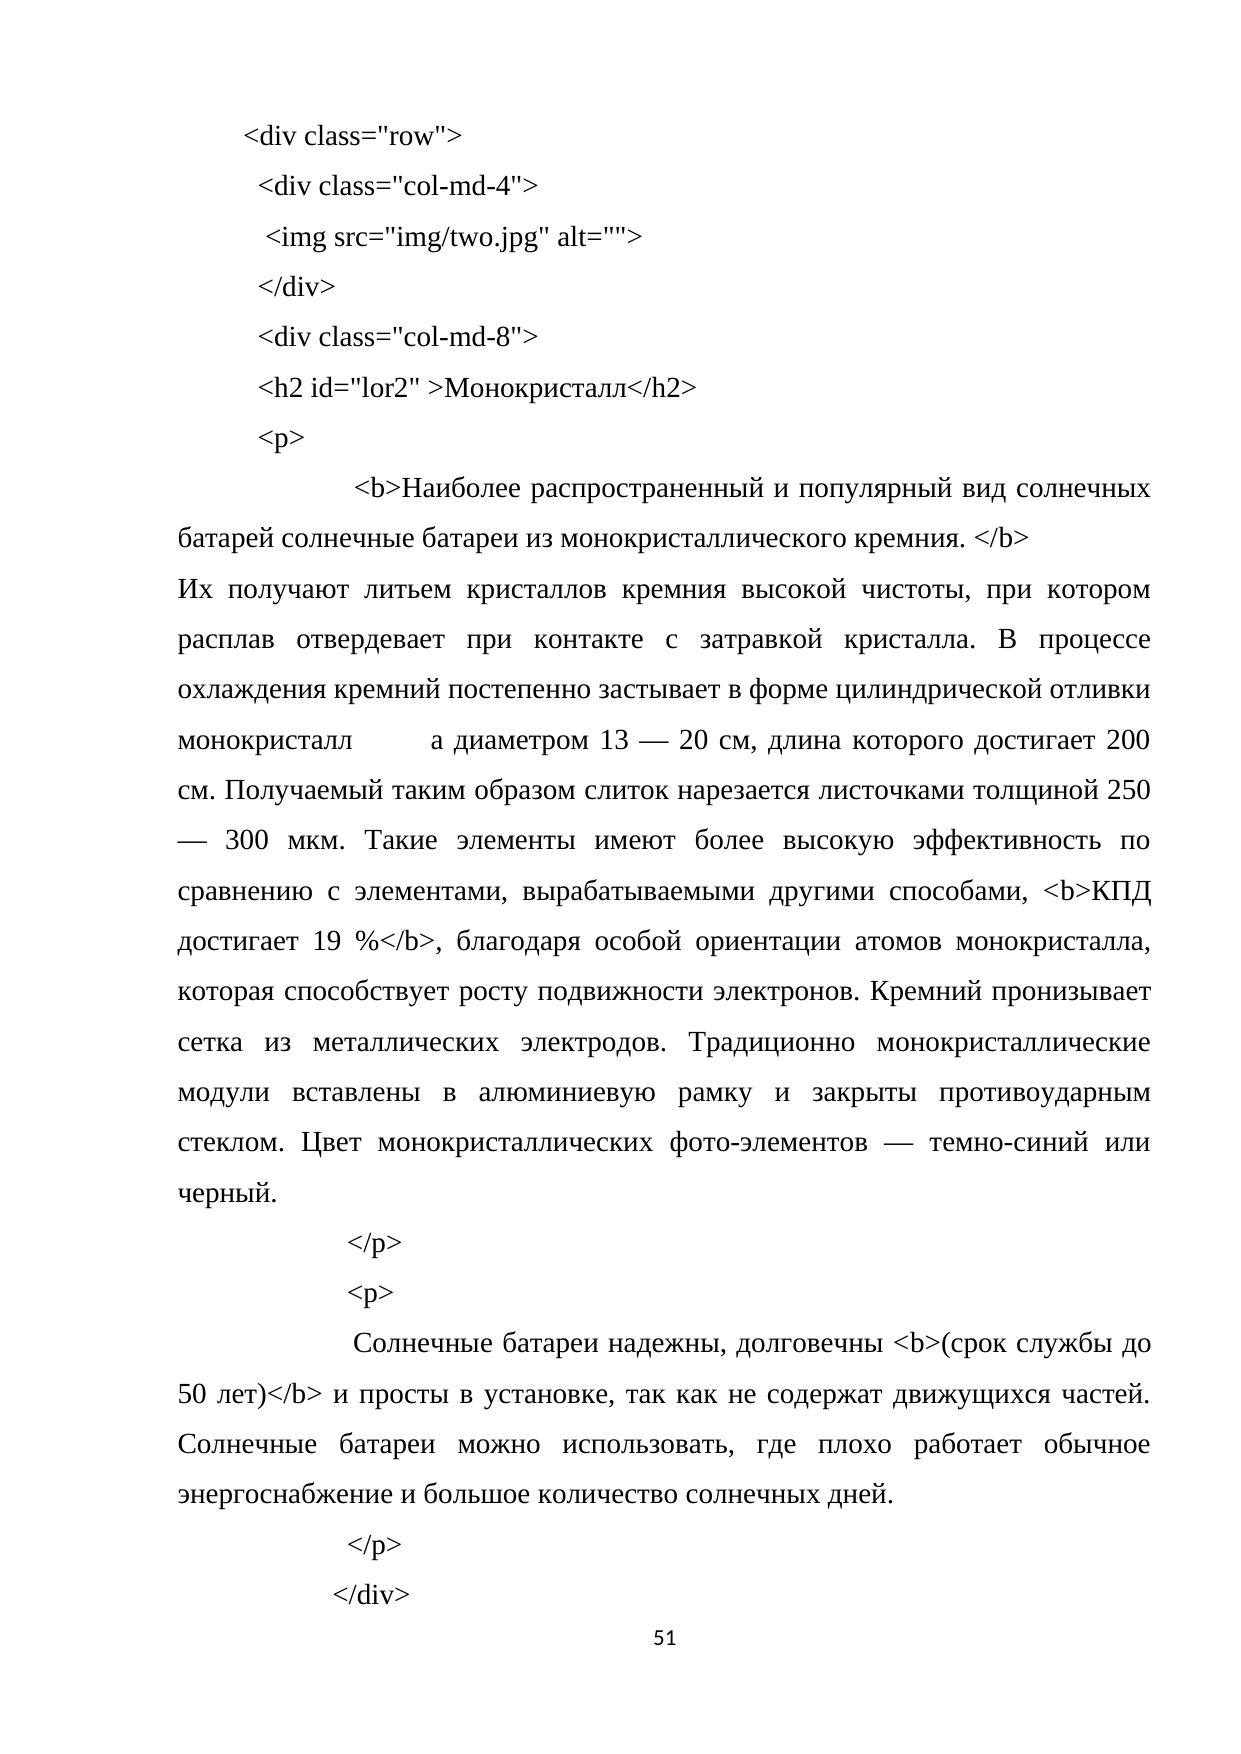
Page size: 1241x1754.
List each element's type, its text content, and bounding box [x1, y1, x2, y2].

text </div> [177, 1577, 1152, 1611]
text <p> [177, 420, 1152, 453]
text <div class="row"> [177, 118, 1152, 152]
text <img src="img/two.jpg" alt=""> [177, 219, 1152, 252]
text <div class="col-md-4"> [177, 168, 1152, 202]
text </div> [177, 269, 1152, 303]
text </p> [177, 1225, 1152, 1258]
text <p> [177, 1275, 1152, 1309]
text <div class="col-md-8"> [177, 319, 1152, 353]
text </p> [177, 1527, 1152, 1560]
text <b>Наиболее распространенный и популярный вид солнечных батарей солнечные батареи из монокристаллического кремния. </b> [177, 470, 1152, 554]
text Солнечные батареи надежны, долговечны <b>(срок службы до 50 лет)</b> и просты в установке, так как не содержат движущихся частей. Солнечные батареи можно использовать, где плохо работает обычное энергоснабжение и большое количество солнечных дней. [177, 1326, 1152, 1510]
text Их получают литьем кристаллов кремния высокой чистоты, при котором расплав отвердевает при контакте с затравкой кристалла. В процессе охлаждения кремний постепенно застывает в форме цилиндрической отливки монокристалл а диаметром 13 — 20 см, длина которого достигает 200 см. Получаемый таким образом слиток нарезается листочками толщиной 250 — 300 мкм. Такие элементы имеют более высокую эффективность по сравнению с элементами, вырабатываемыми другими способами, <b>КПД достигает 19 %</b>, благодаря особой ориентации атомов монокристалла, которая способствует росту подвижности электронов. Кремний пронизывает сетка из металлических электродов. Традиционно монокристаллические модули вставлены в алюминиевую рамку и закрыты противоударным стеклом. Цвет монокристаллических фото-элементов — темно-синий или черный. [177, 571, 1152, 1208]
text <h2 id="lor2" >Монокристалл</h2> [177, 370, 1152, 403]
